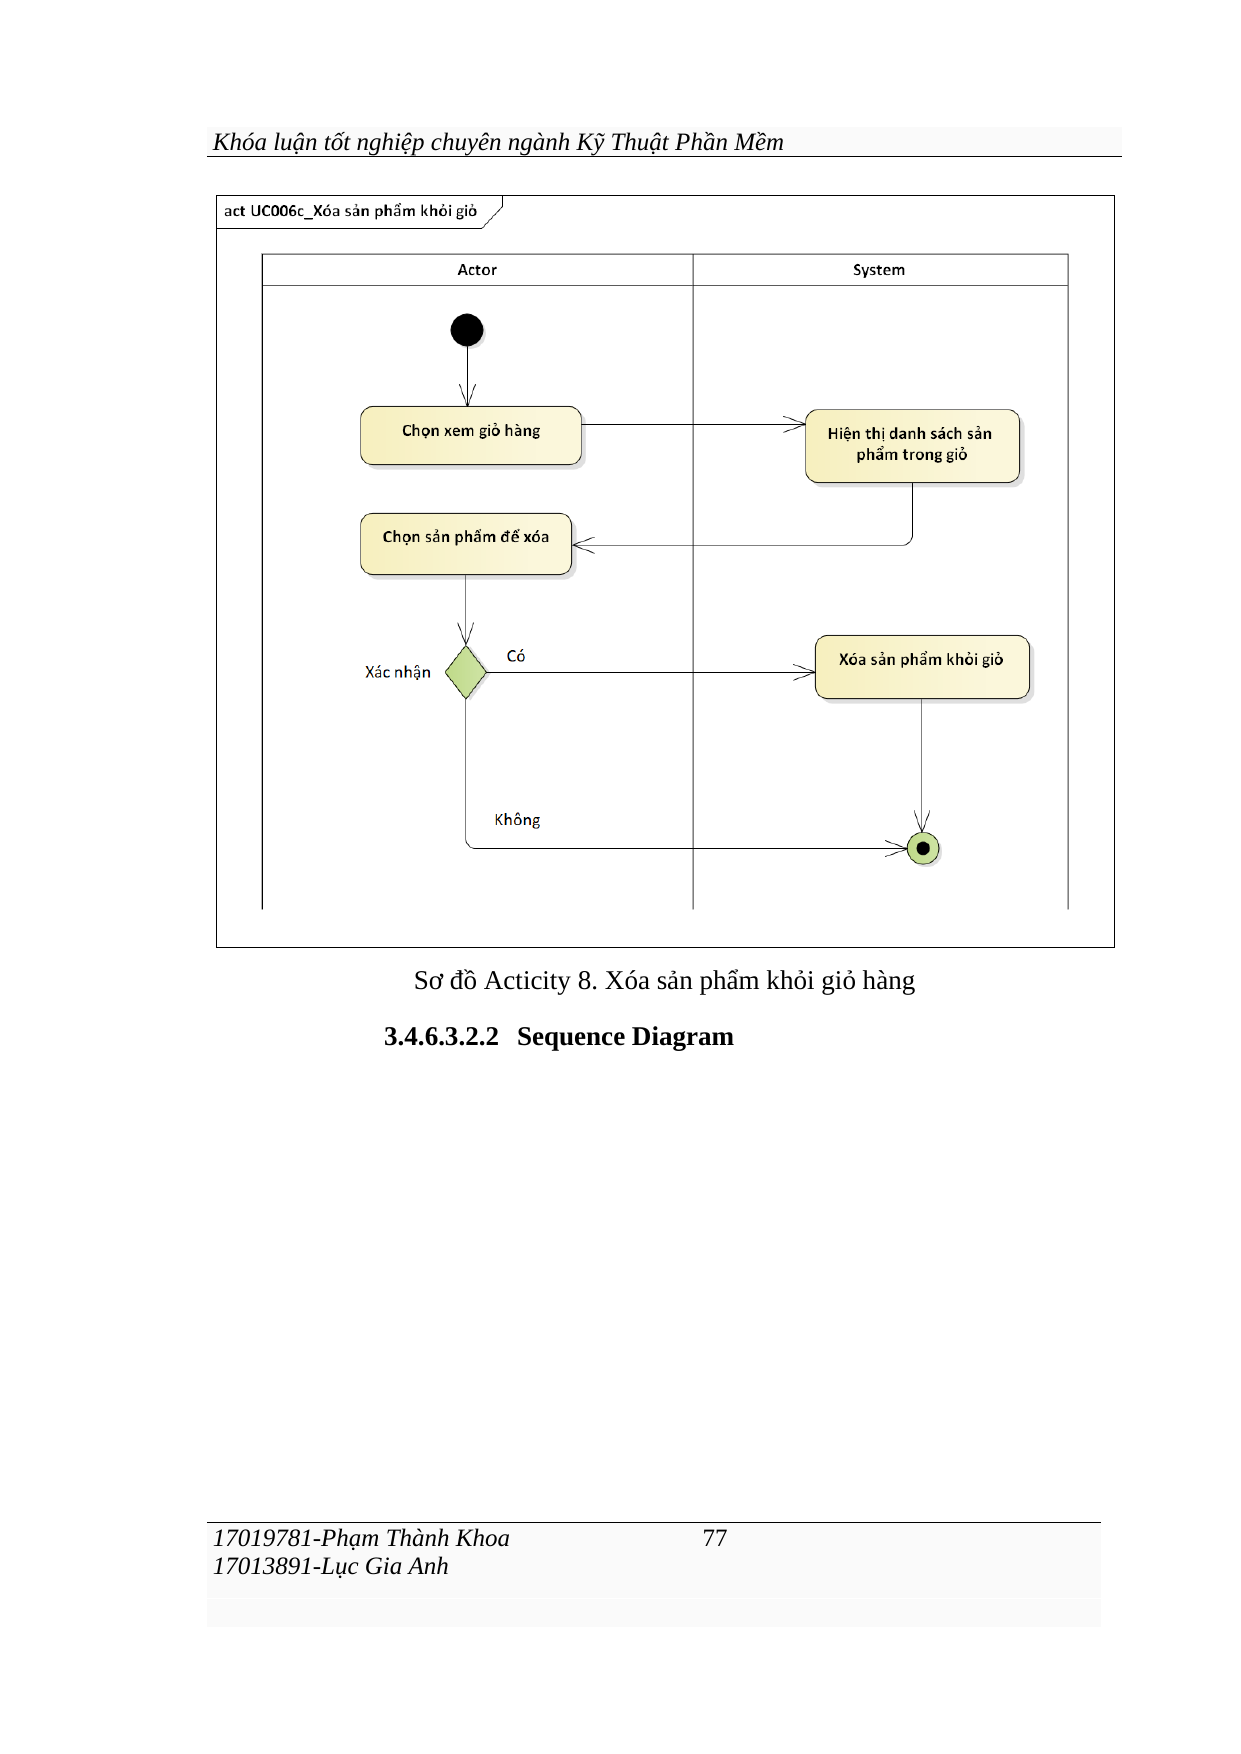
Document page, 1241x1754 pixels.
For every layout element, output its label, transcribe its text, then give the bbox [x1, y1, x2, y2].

picture [206, 185, 1123, 956]
text Sơ đồ Acticity 9. Xóa sản phẩm khỏi giỏ hàng [207, 964, 1122, 996]
subtitle Sequence Diagram [384, 1021, 1122, 1052]
